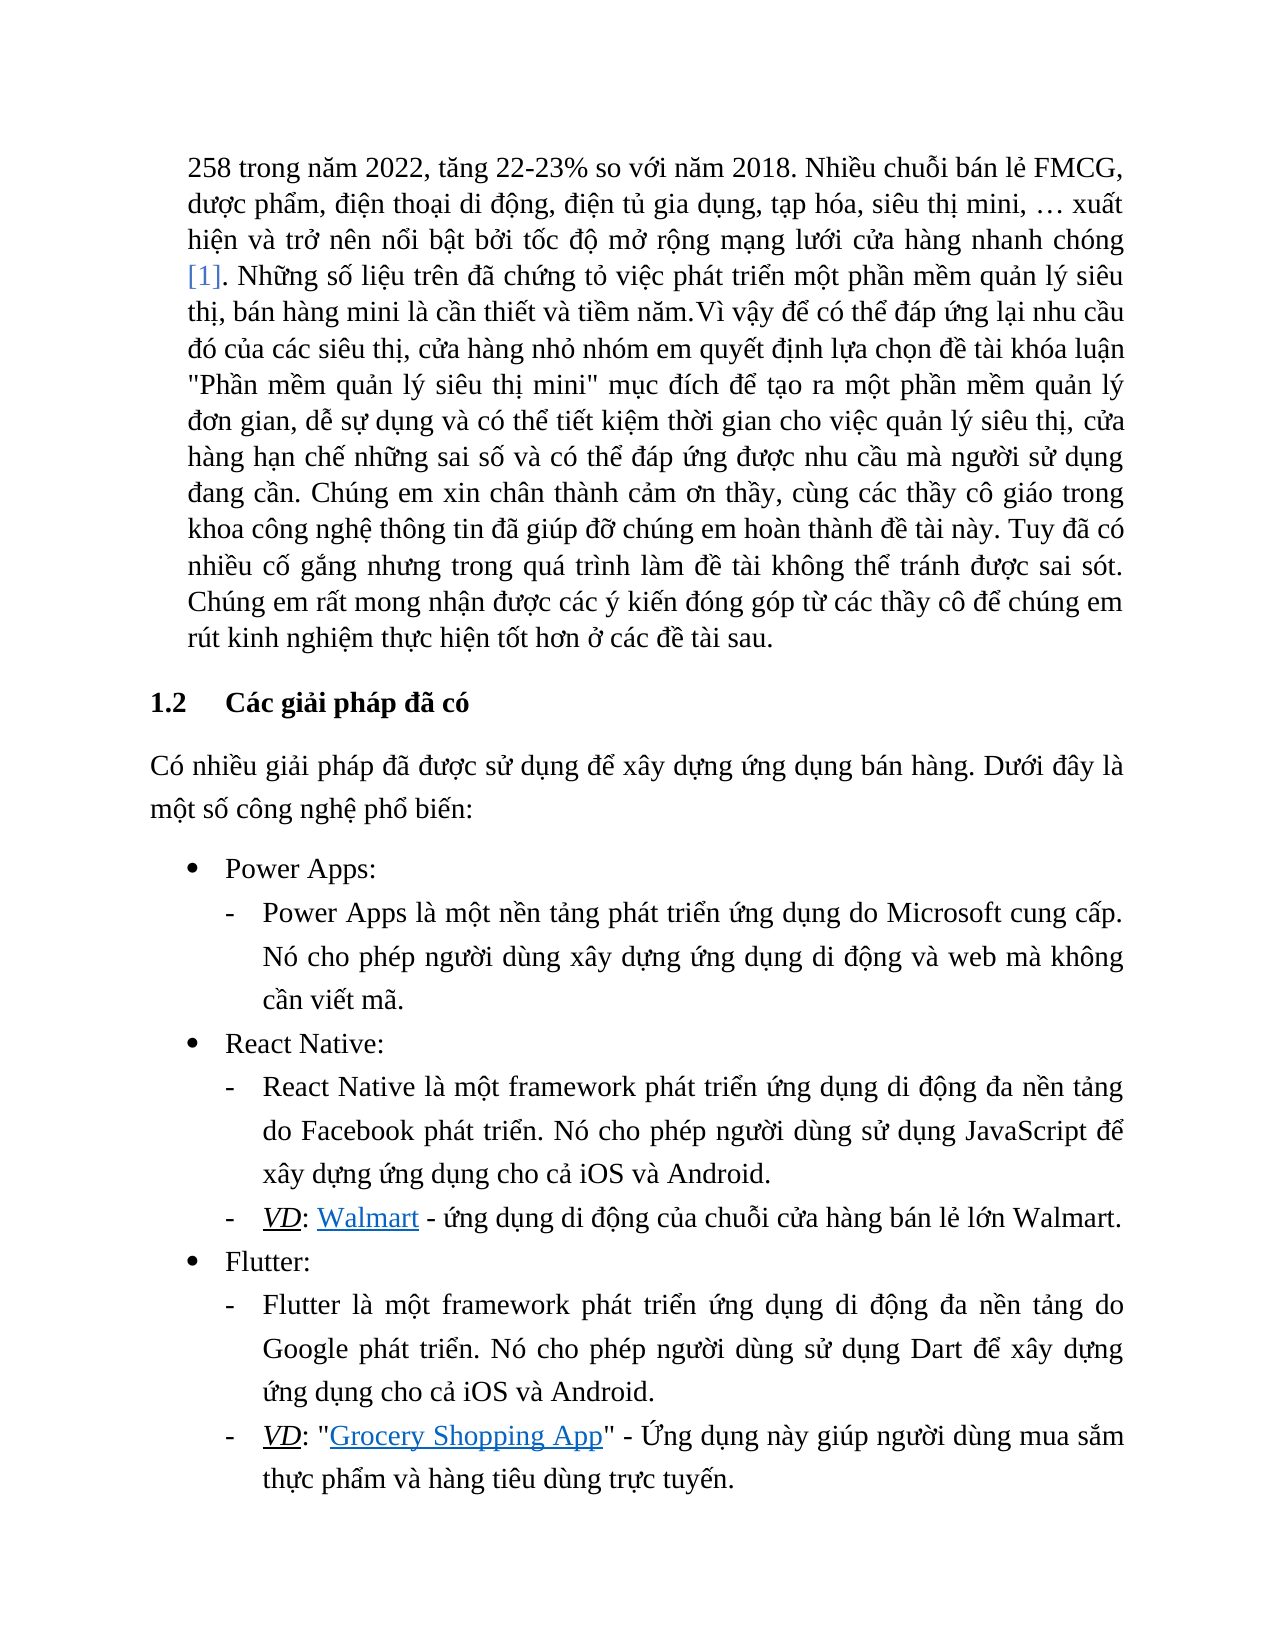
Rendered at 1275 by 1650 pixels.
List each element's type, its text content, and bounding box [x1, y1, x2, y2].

list Flutter là một framework phát triển ứng dụng di động đa nền tảng do Google phát triển. Nó cho phép người dùng sử dụng Dart để xây dựng ứng dụng cho cả iOS và Android. [225, 1287, 1125, 1408]
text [187, 150, 1125, 653]
list Power Apps: [187, 852, 1125, 885]
list VD: "Grocery Shopping App" - Ứng dụng này giúp người dùng mua sắm thực phẩm và hàng tiêu dùng trực tuyến. [225, 1418, 1125, 1495]
list Flutter: [187, 1244, 1125, 1277]
list VD: Walmart - ứng dụng di động của chuỗi cửa hàng bán lẻ lớn Walmart. [225, 1200, 1125, 1234]
text Có nhiều giải pháp đã được sử dụng để xây dựng ứng dụng bán hàng. Dưới đây là một số công nghệ phổ biến: [150, 748, 1125, 825]
list React Native là một framework phát triển ứng dụng di động đa nền tảng do Facebook phát triển. Nó cho phép người dùng sử dụng JavaScript để xây dựng ứng dụng cho cả iOS và Android. [225, 1069, 1125, 1190]
subtitle Các giải pháp đã có [150, 685, 1125, 719]
list Power Apps là một nền tảng phát triển ứng dụng do Microsoft cung cấp. Nó cho phép người dùng xây dựng ứng dụng di động và web mà không cần viết mã. [225, 895, 1125, 1016]
list React Native: [187, 1026, 1125, 1059]
